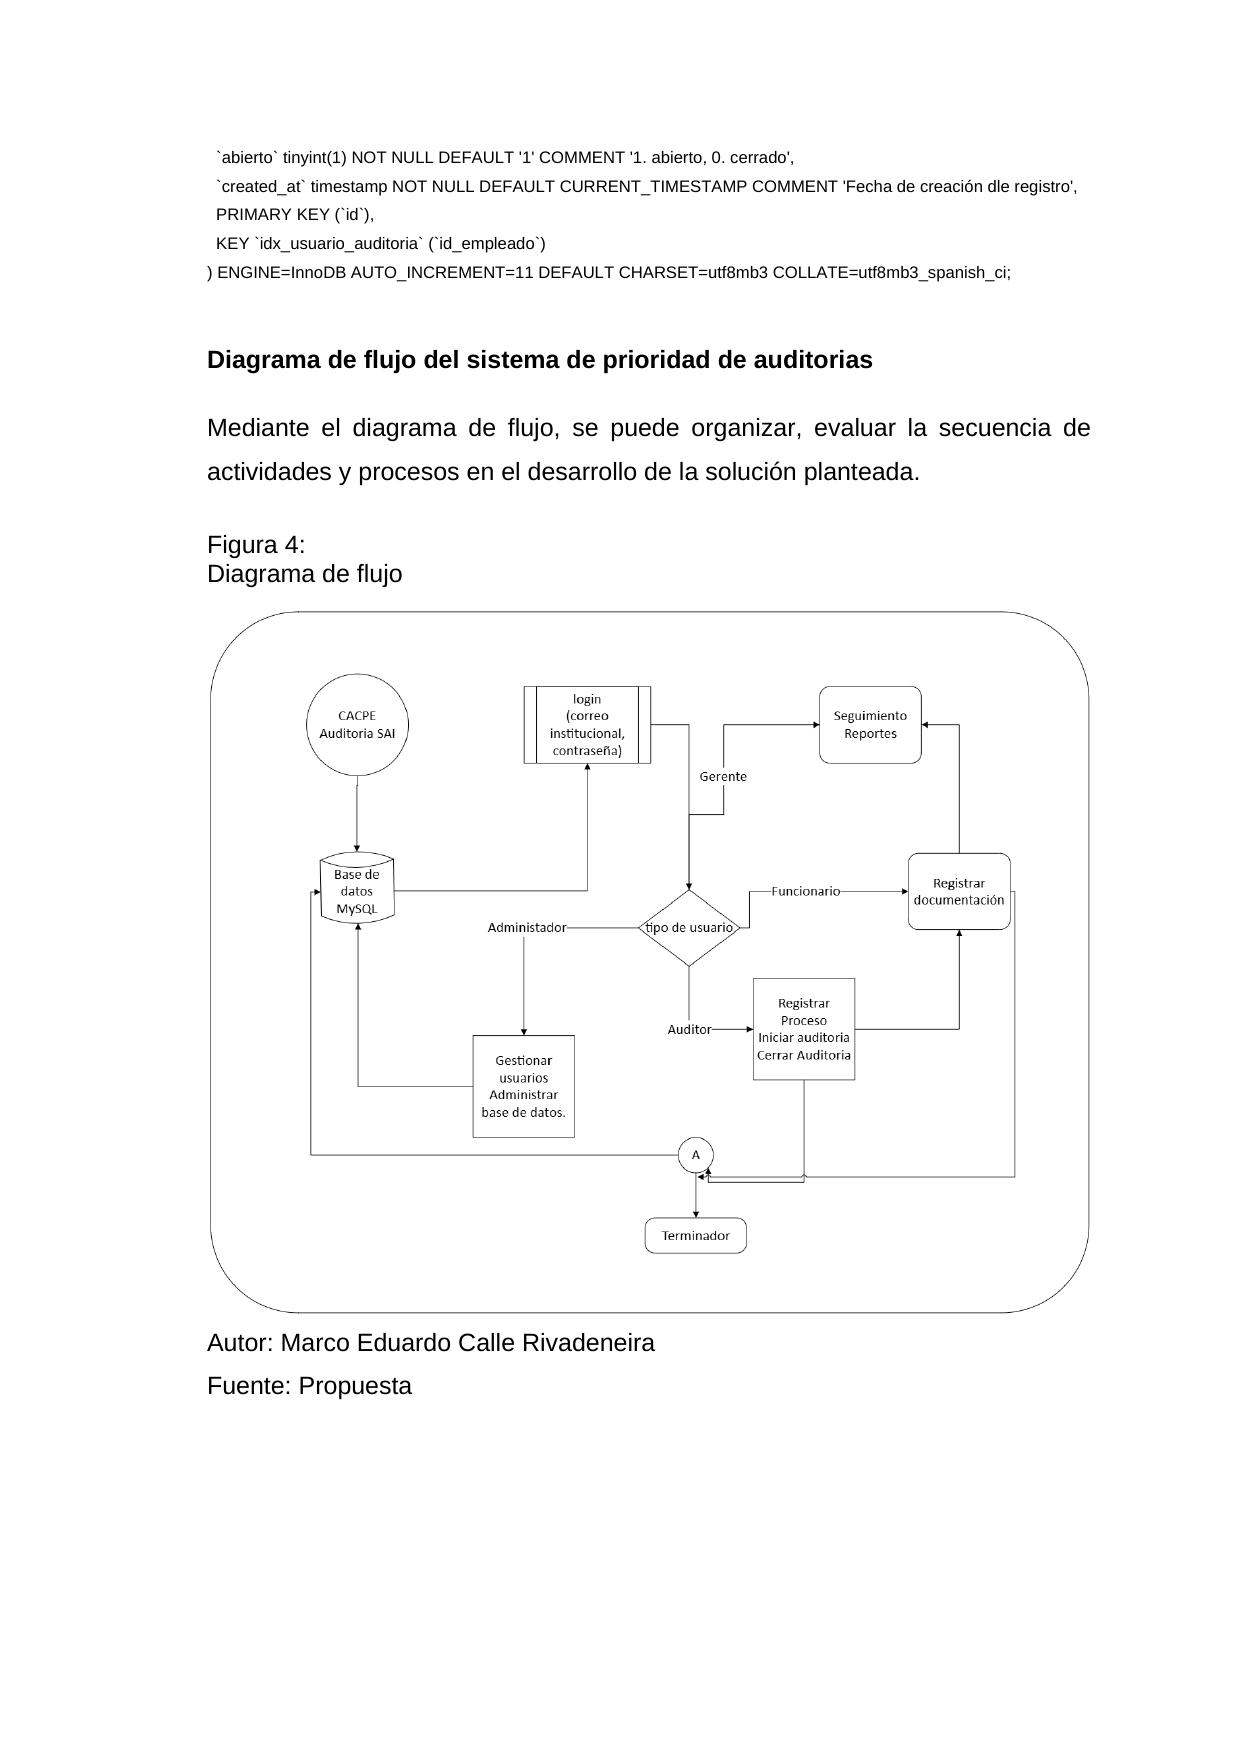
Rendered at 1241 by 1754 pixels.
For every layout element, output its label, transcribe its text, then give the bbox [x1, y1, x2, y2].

text Figura 4: Diagrama de flujo [207, 530, 1092, 588]
text ) ENGINE=InnoDB AUTO_INCREMENT=11 DEFAULT CHARSET=utf8mb3 COLLATE=utf8mb3_spanish_ci; [207, 263, 1092, 282]
subtitle Diagrama de flujo del sistema de prioridad de auditorias [207, 345, 1092, 374]
text PRIMARY KEY (`id`), [207, 205, 1092, 224]
text `created_at` timestamp NOT NULL DEFAULT CURRENT_TIMESTAMP COMMENT 'Fecha de creación dle registro', [207, 176, 1092, 196]
text `abierto` tinyint(1) NOT NULL DEFAULT '1' COMMENT '1. abierto, 0. cerrado', [207, 148, 1092, 167]
text Fuente: Propuesta [207, 1371, 1092, 1400]
text Autor: Marco Eduardo Calle Rivadeneira [207, 1328, 1092, 1357]
text Mediante el diagrama de flujo, se puede organizar, evaluar la secuencia de actividades y procesos en el desarrollo de la solución planteada. [207, 413, 1092, 485]
picture [206, 608, 1093, 1316]
text KEY `idx_usuario_auditoria` (`id_empleado`) [207, 234, 1092, 253]
